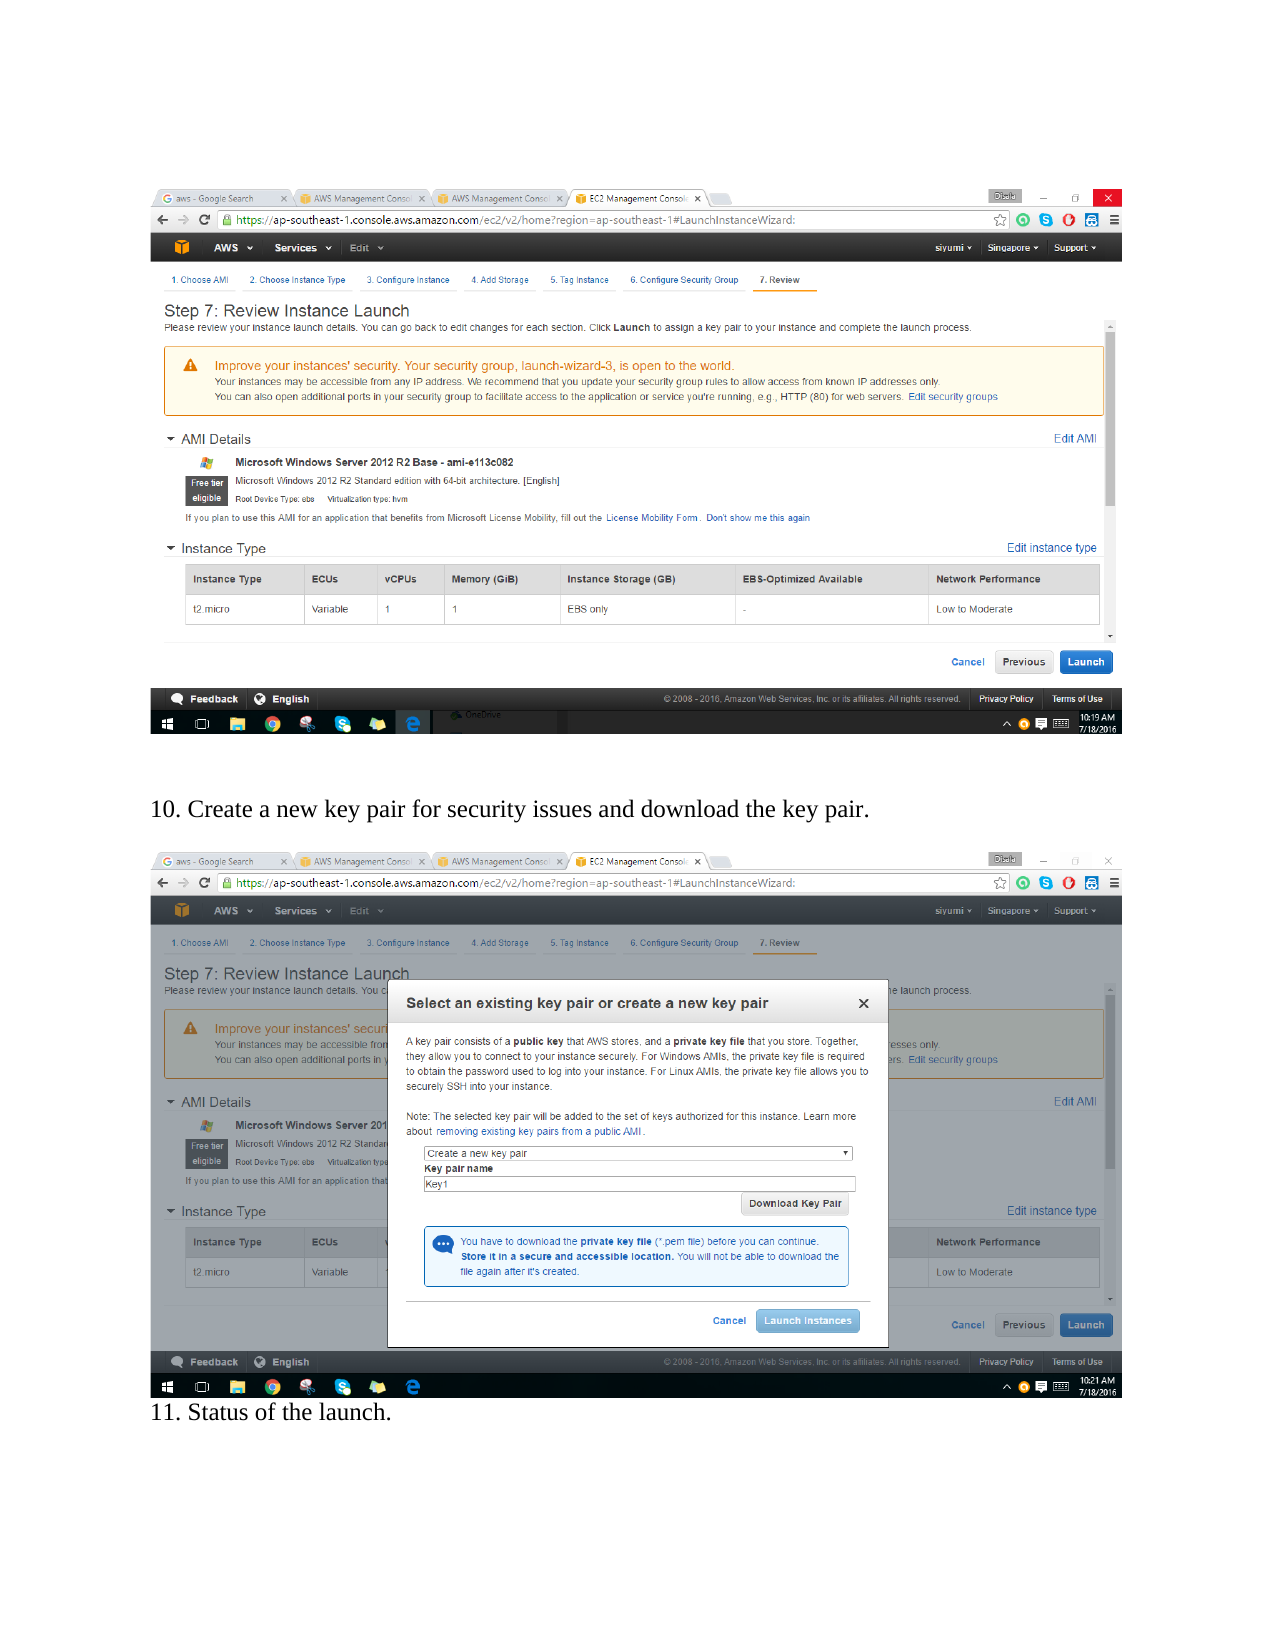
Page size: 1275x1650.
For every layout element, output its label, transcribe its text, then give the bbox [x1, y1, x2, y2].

picture [150, 189, 1122, 733]
text 10. Create a new key pair for security issues and download the key pair. [150, 794, 1125, 822]
picture [150, 852, 1122, 1396]
